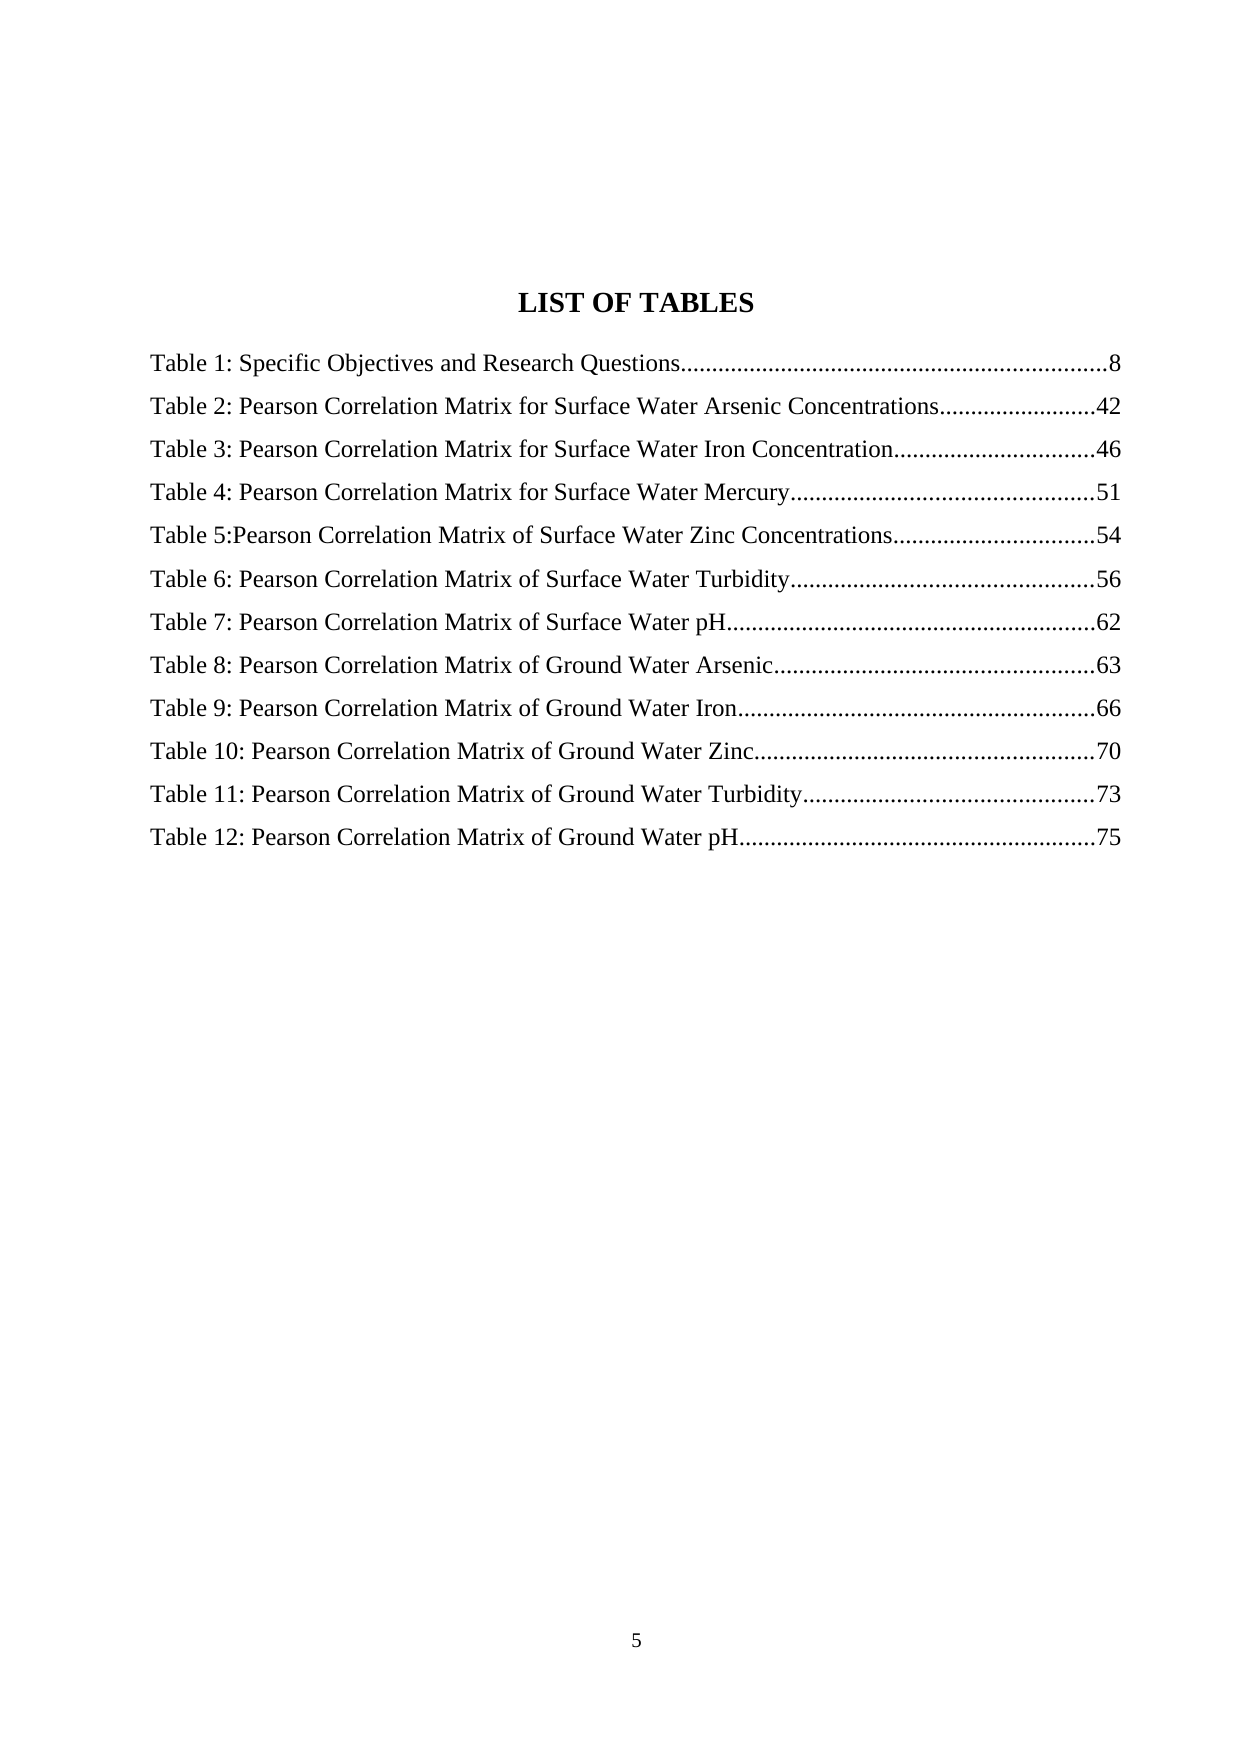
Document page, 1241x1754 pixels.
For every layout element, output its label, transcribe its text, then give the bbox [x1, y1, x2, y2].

text Table 6: Pearson Correlation Matrix of Surface Water Turbidity 56 [150, 564, 1122, 592]
text Table 1: Specific Objectives and Research Questions 8 [150, 348, 1122, 377]
text Table 11: Pearson Correlation Matrix of Ground Water Turbidity 73 [150, 779, 1122, 808]
text Table 7: Pearson Correlation Matrix of Surface Water pH 62 [150, 607, 1122, 636]
text Table 12: Pearson Correlation Matrix of Ground Water pH 75 [150, 822, 1122, 851]
text Table 3: Pearson Correlation Matrix for Surface Water Iron Concentration 46 [150, 434, 1122, 463]
text Table 8: Pearson Correlation Matrix of Ground Water Arsenic 63 [150, 650, 1122, 679]
text Table 10: Pearson Correlation Matrix of Ground Water Zinc 70 [150, 736, 1122, 765]
text Table 2: Pearson Correlation Matrix for Surface Water Arsenic Concentrations 42 [150, 391, 1122, 420]
text Table 4: Pearson Correlation Matrix for Surface Water Mercury 51 [150, 477, 1122, 506]
text Table 5:Pearson Correlation Matrix of Surface Water Zinc Concentrations 54 [150, 521, 1122, 549]
text Table 9: Pearson Correlation Matrix of Ground Water Iron 66 [150, 693, 1122, 722]
subtitle LIST OF TABLES [150, 285, 1122, 319]
